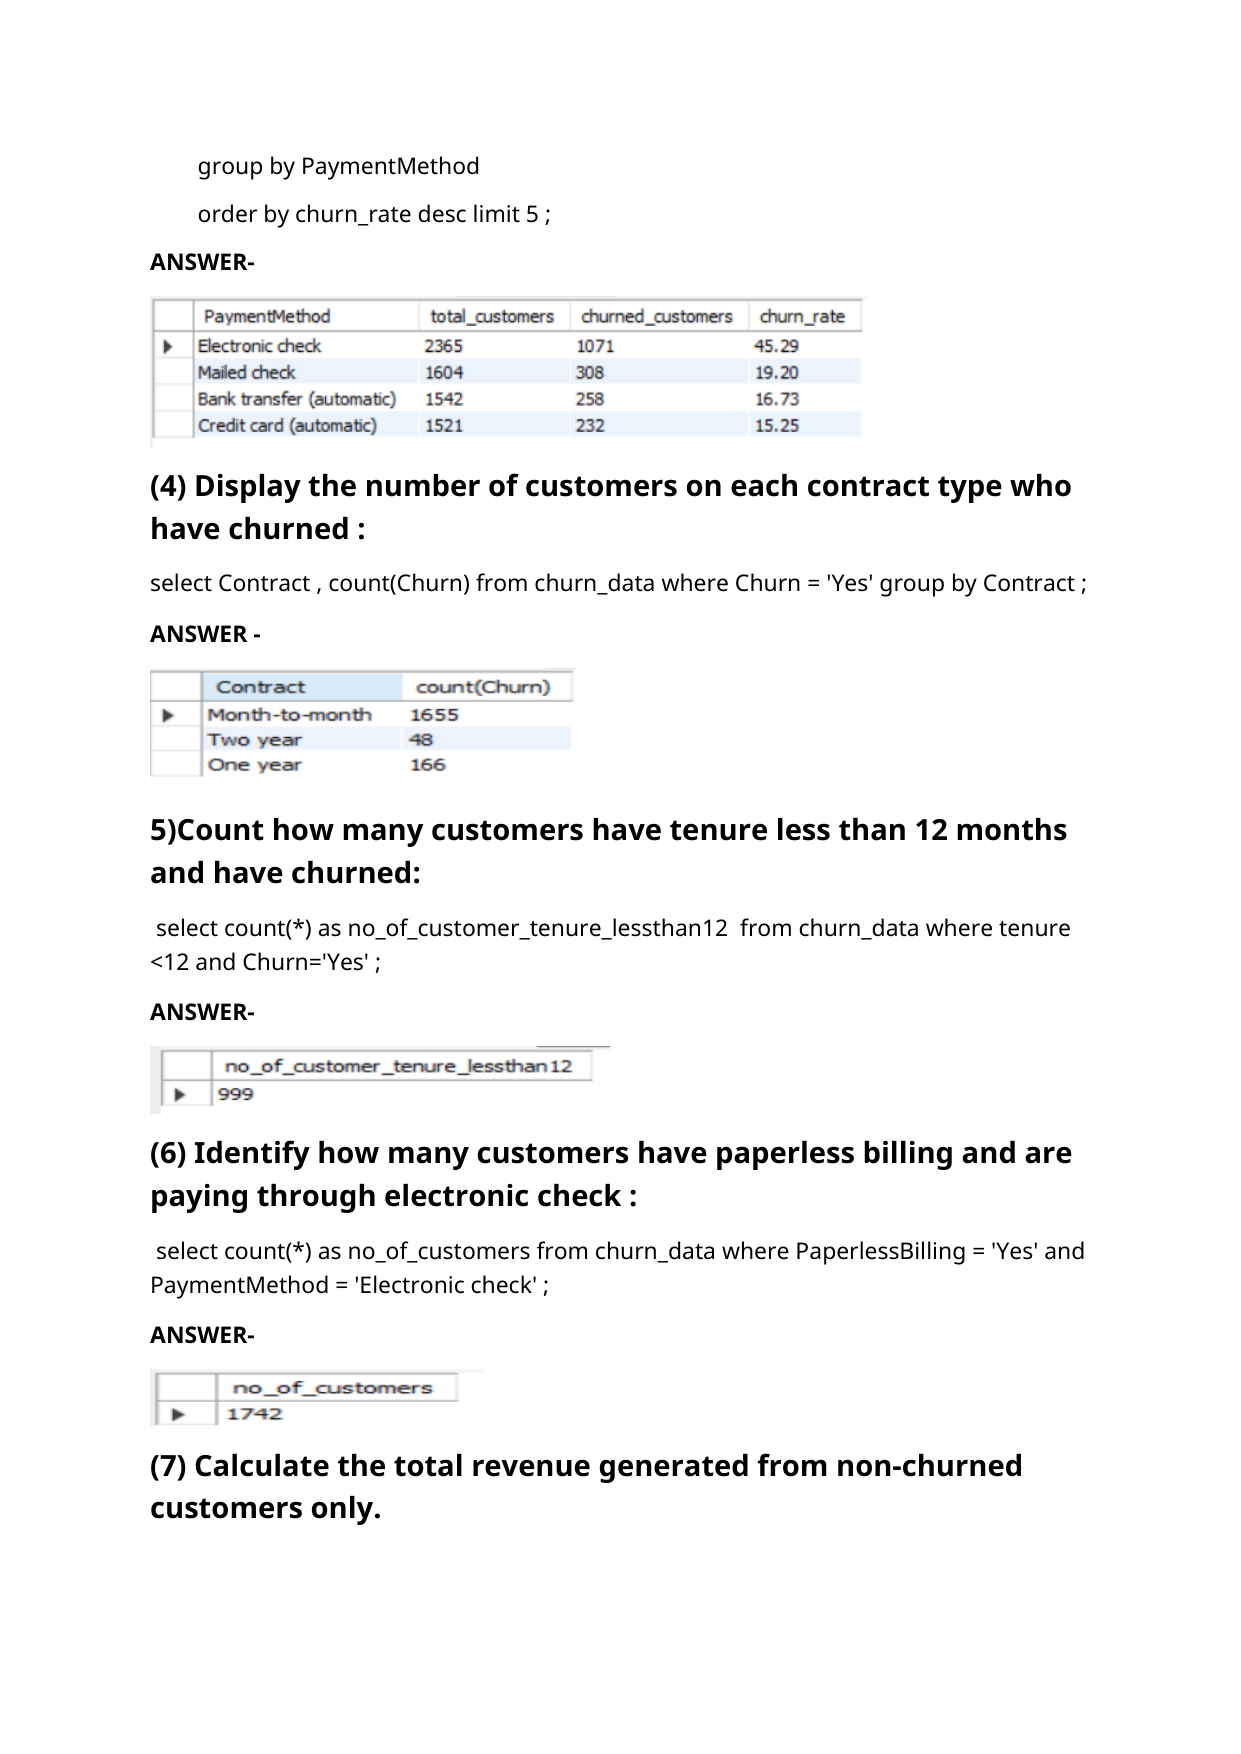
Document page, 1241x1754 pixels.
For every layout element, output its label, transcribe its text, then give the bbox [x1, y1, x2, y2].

text group by PaymentMethod [150, 150, 1090, 181]
text ANSWER- [150, 1319, 1090, 1351]
text select count(*) as no_of_customer_tenure_lessthan12 from churn_data where tenure <12 and Churn='Yes' ; [150, 912, 1090, 977]
picture [150, 668, 577, 791]
text select Contract , count(Churn) from churn_data where Churn = 'Yes' group by Contract ; [150, 567, 1090, 599]
text ANSWER - [150, 618, 1090, 649]
text select count(*) as no_of_customers from churn_data where PaperlessBilling = 'Yes' and PaymentMethod = 'Electronic check' ; [150, 1235, 1090, 1300]
text order by churn_rate desc limit 5 ; [150, 198, 1090, 229]
picture [150, 296, 868, 447]
text 5)Count how many customers have tenure less than 12 months and have churned: [150, 809, 1090, 892]
text ANSWER- [150, 246, 1090, 277]
text ANSWER- [150, 996, 1090, 1027]
picture [150, 1369, 484, 1426]
picture [150, 1046, 611, 1114]
text (7) Calculate the total revenue generated from non-churned customers only. [150, 1445, 1090, 1527]
text (6) Identify how many customers have paperless billing and are paying through electronic check : [150, 1133, 1090, 1215]
text (4) Display the number of customers on each contract type who have churned : [150, 465, 1090, 548]
